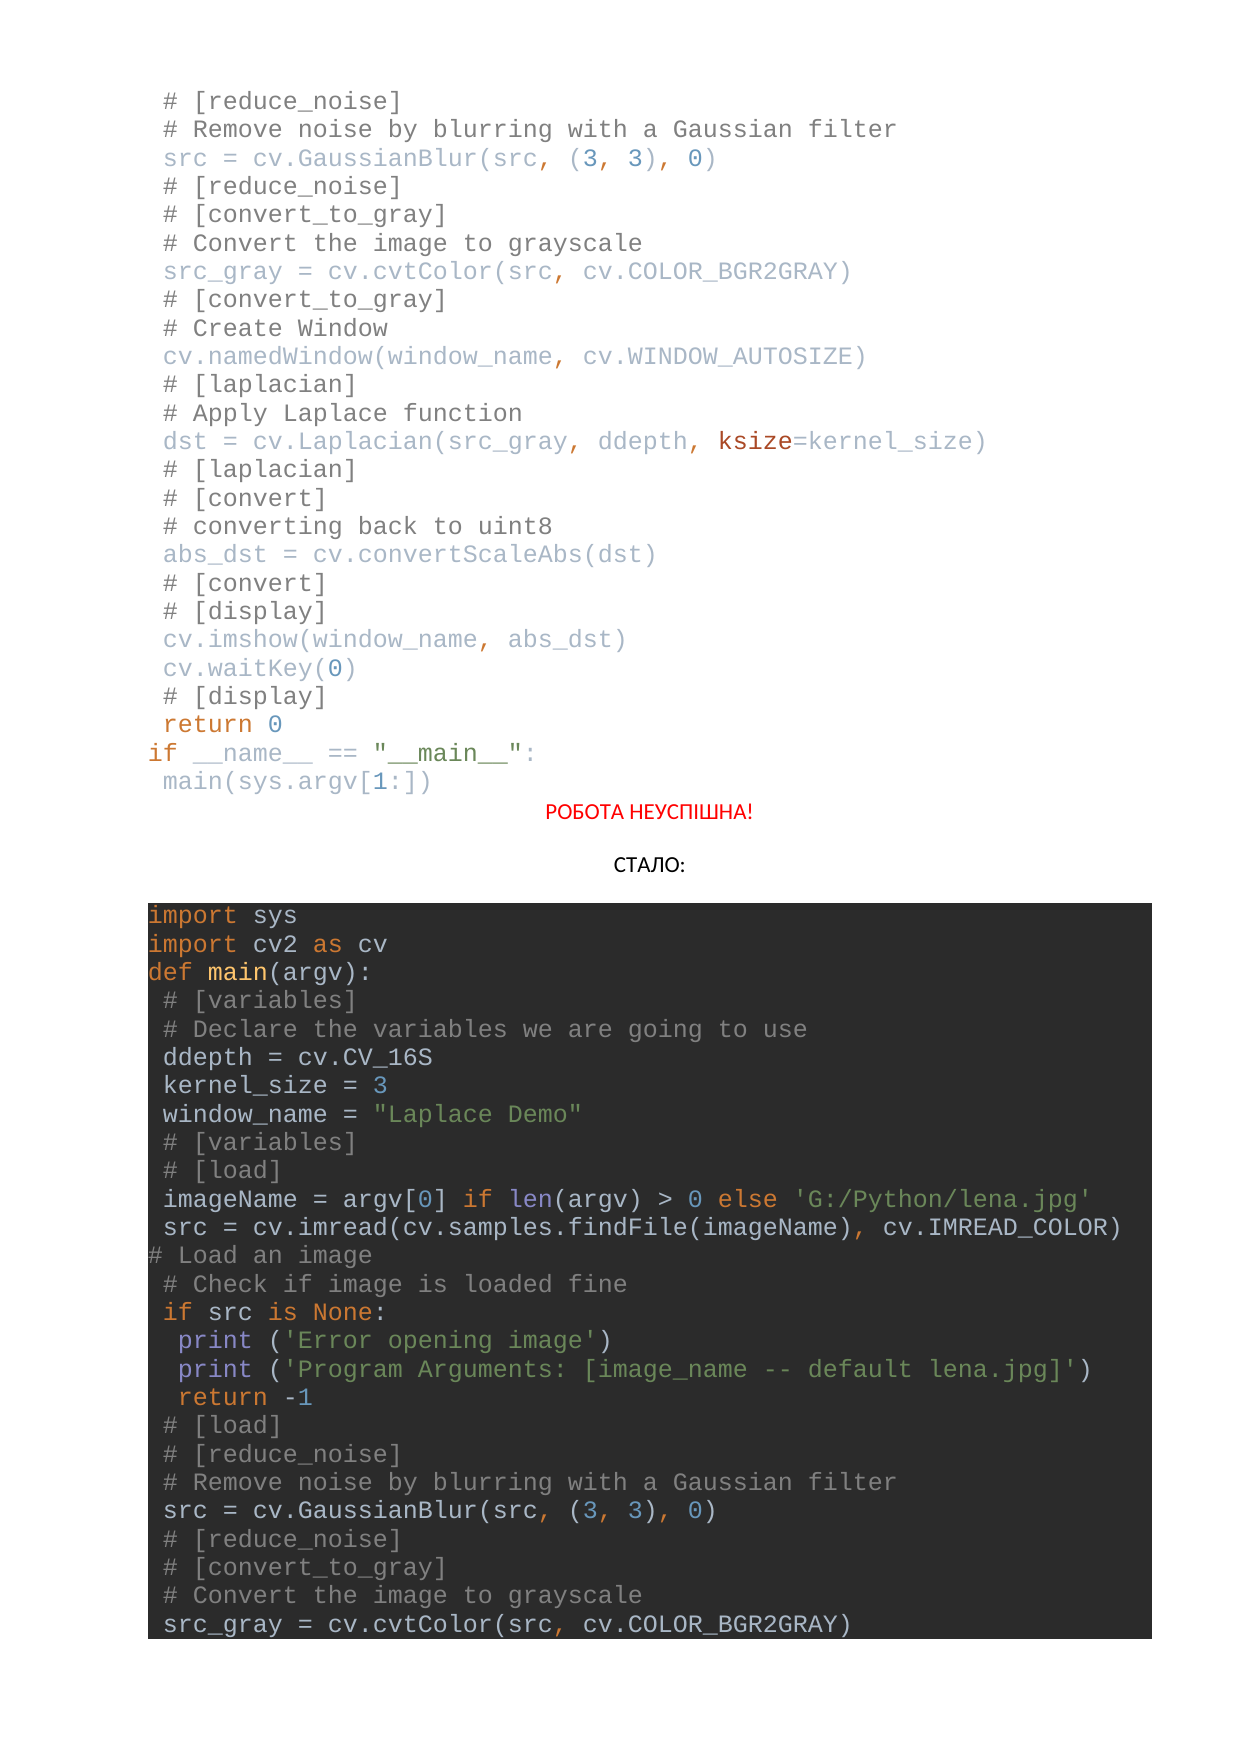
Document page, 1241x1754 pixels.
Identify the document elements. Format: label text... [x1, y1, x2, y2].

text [148, 88, 1152, 797]
text РОБОТА НЕУСПІШНА! [148, 797, 1152, 825]
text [148, 903, 1152, 1639]
text СТАЛО: [148, 850, 1152, 878]
